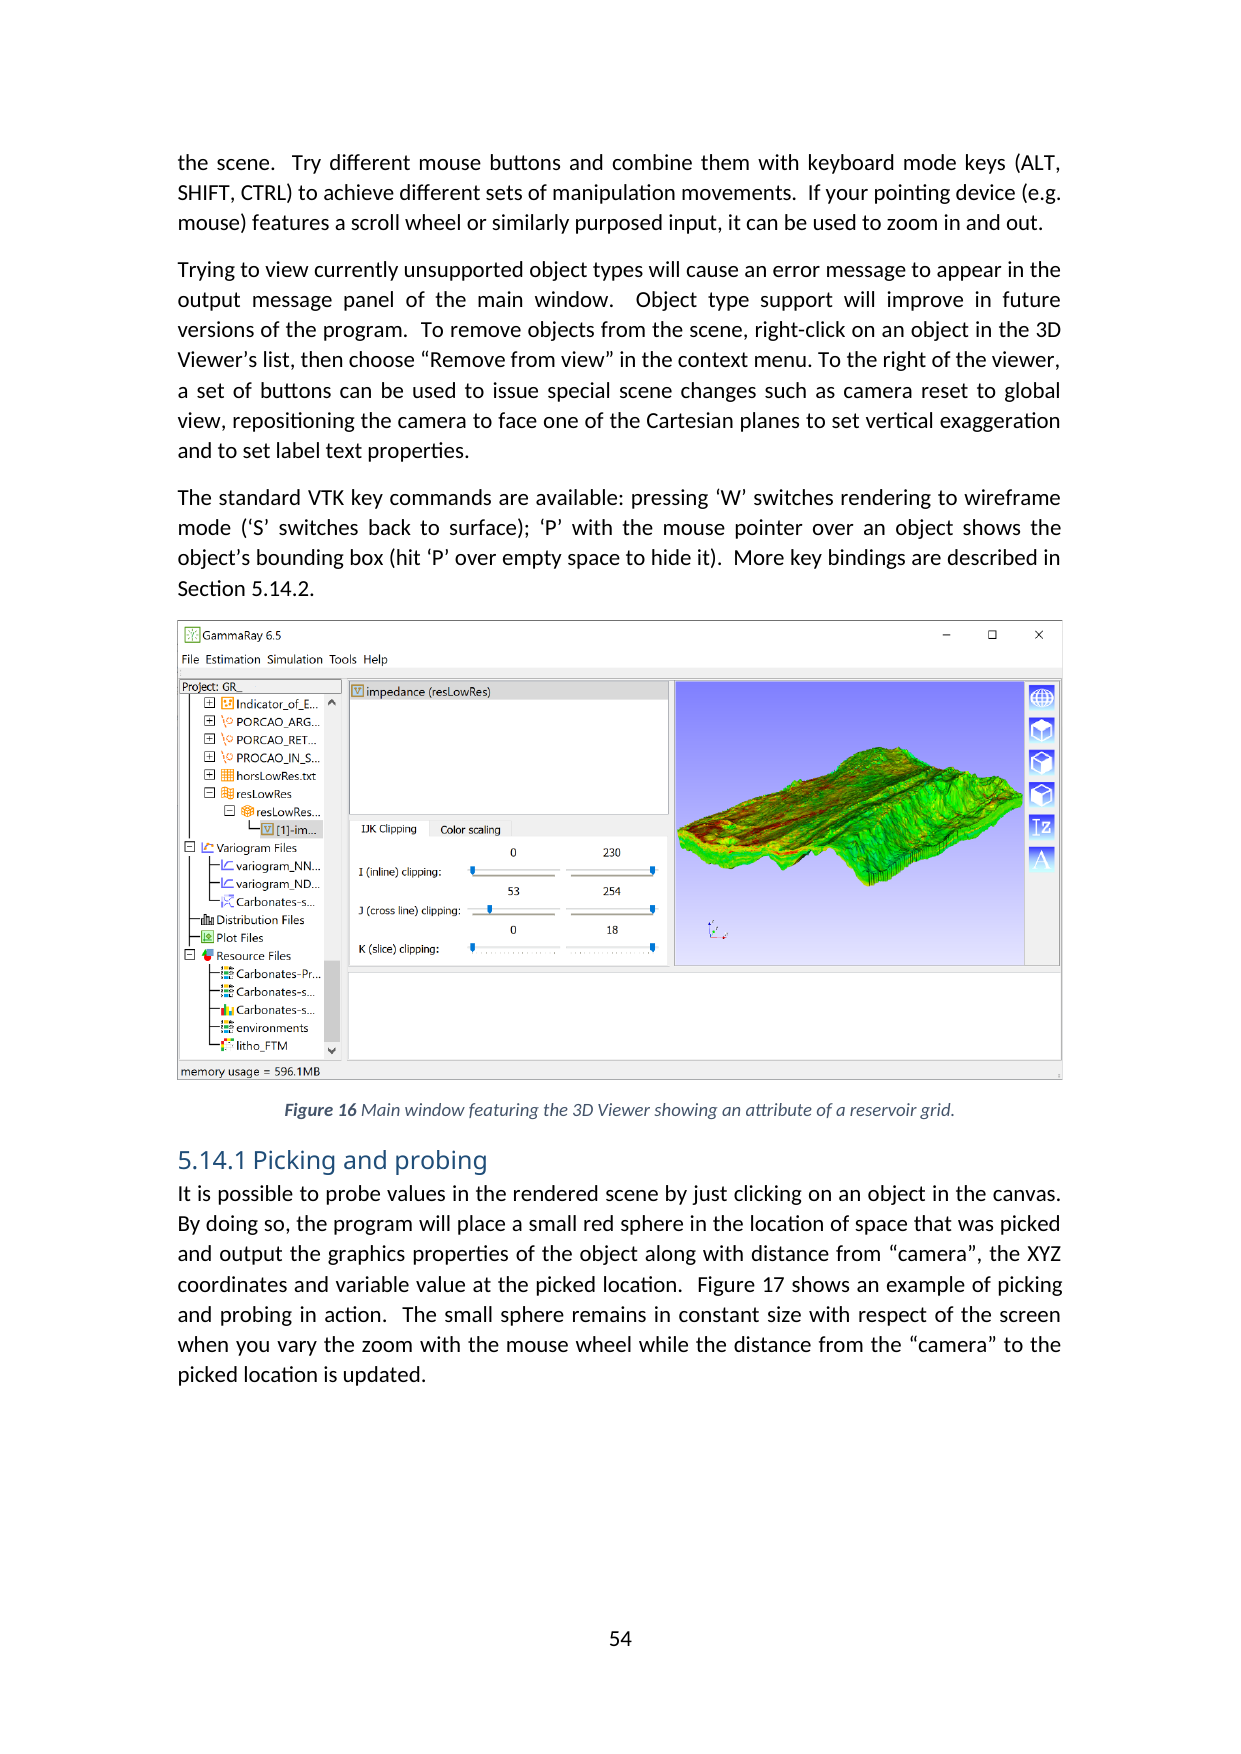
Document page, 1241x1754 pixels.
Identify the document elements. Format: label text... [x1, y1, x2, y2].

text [177, 148, 1063, 236]
text It is possible to probe values in the rendered scene by just clicking on an object in the canvas. By doing so, the program will place a small red sphere in the location of space that was picked and output the graphics properties of the object along with distance from “camera”, the XYZ coordinates and variable value at the picked location. Figure 17 shows an example of picking and probing in action. The small sphere remains in constant size with respect of the screen when you vary the zoom with the mouse wheel while the distance from the “camera” to the picked location is updated. [177, 1179, 1063, 1388]
text Trying to view currently unsupported object types will cause an error message to appear in the output message panel of the main window. Object type support will improve in future versions of the program. To remove objects from the scene, right-click on an object in the 3D Viewer’s list, then choose “Remove from view” in the context menu. To the right of the viewer, a set of buttons can be used to issue special scene changes such as camera reset to global view, repositioning the camera to face one of the Cartesian planes to set vertical exaggeration and to set label text properties. [177, 255, 1063, 464]
subtitle Picking and probing [177, 1142, 1063, 1176]
picture [177, 620, 1063, 1080]
text The standard VTK key commands are available: pressing ‘W’ switches rendering to wireframe mode (‘S’ switches back to surface); ‘P’ with the mouse pointer over an object shows the object’s bounding box (hit ‘P’ over empty space to hide it). More key bindings are described in Section 5.14.2. [177, 483, 1063, 602]
text Figure 16 Main window featuring the 3D Viewer showing an attribute of a reservoir grid. [177, 1098, 1063, 1121]
